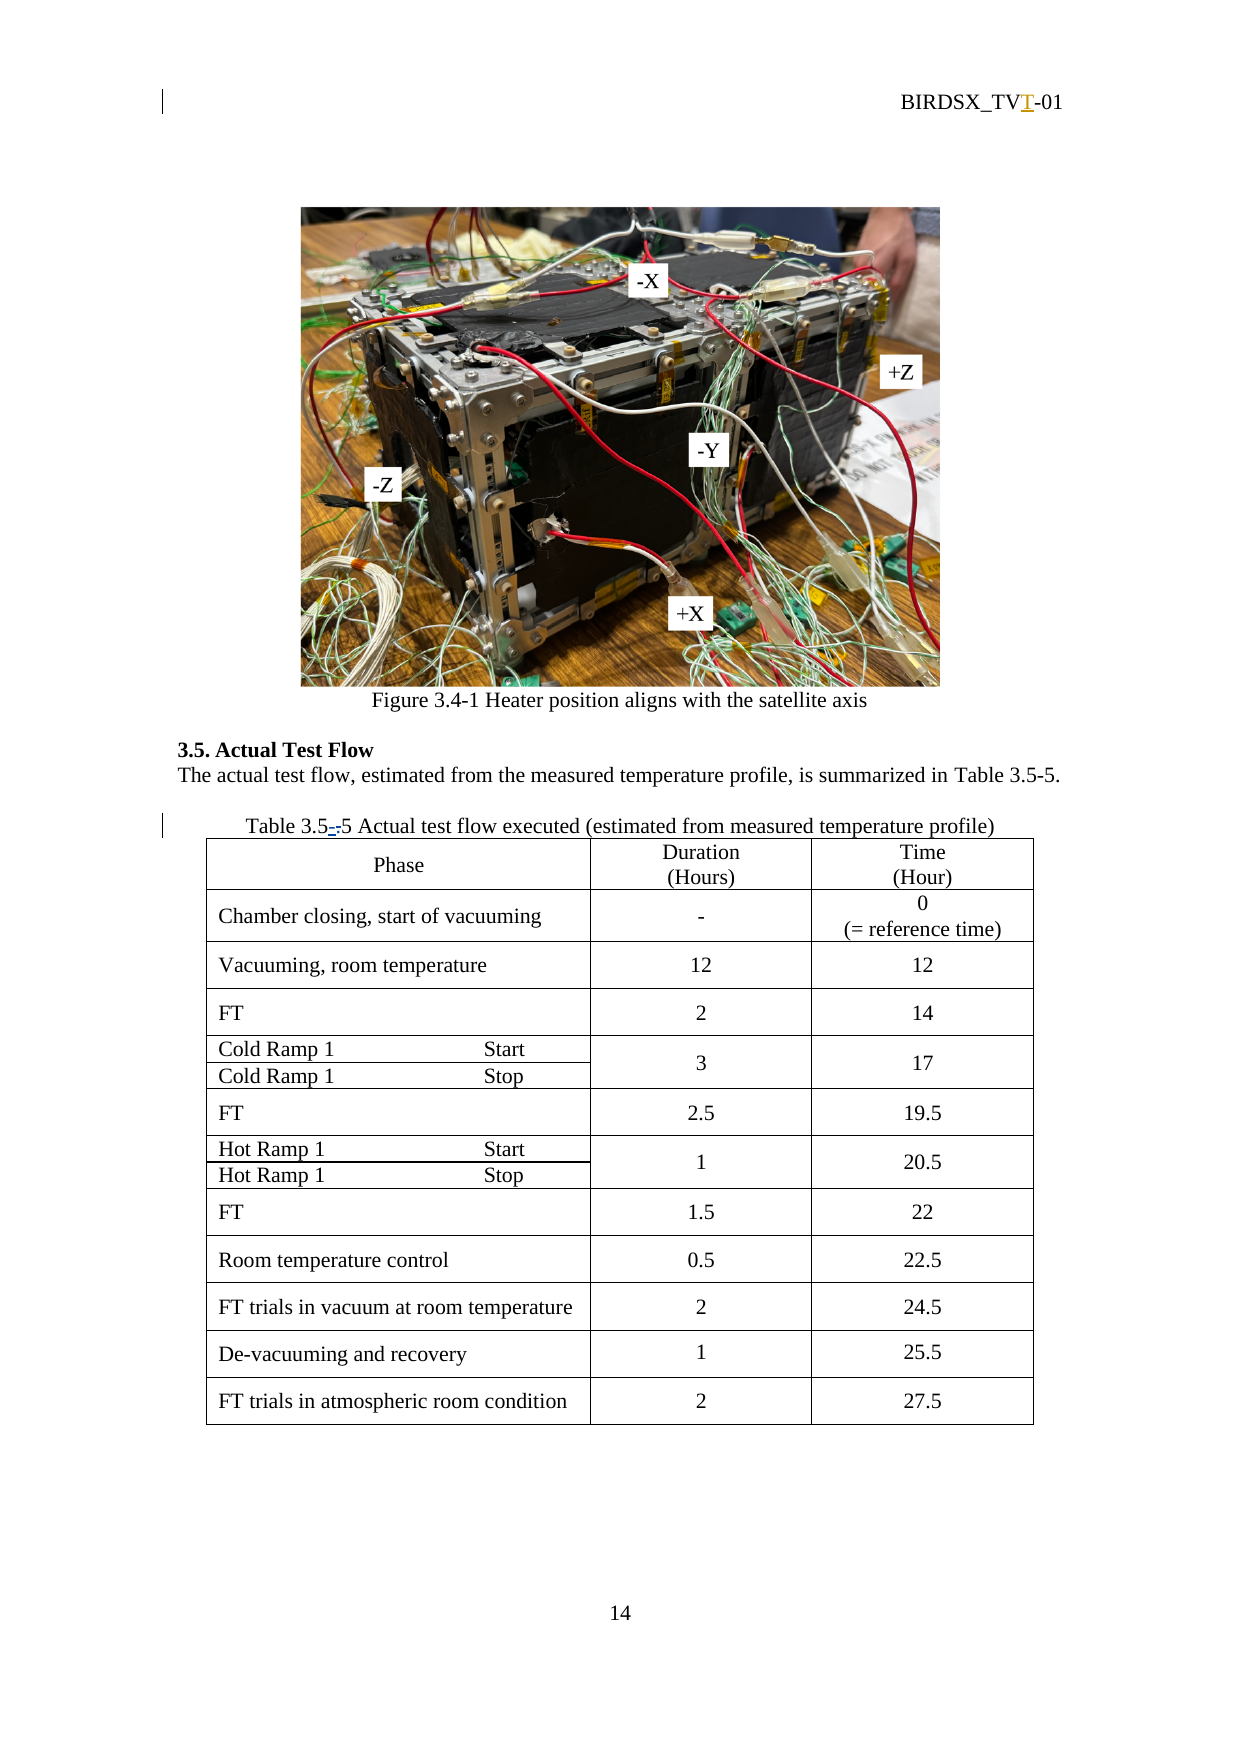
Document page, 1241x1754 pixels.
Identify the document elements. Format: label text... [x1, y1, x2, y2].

table_cell 1 [591, 1331, 811, 1377]
table_header Figure 3.4-1 Heater position aligns with the satellite axis [177, 207, 1062, 712]
table_cell [472, 1089, 590, 1135]
table_cell 27.5 [812, 1378, 1033, 1424]
table_cell 2.5 [591, 1089, 811, 1135]
table_cell De-vacuuming and recovery [207, 1331, 590, 1377]
table_cell Start [472, 1136, 590, 1161]
table_cell FT trials in vacuum at room temperature [207, 1283, 590, 1329]
table_cell 0.5 [591, 1236, 811, 1282]
table_cell 22.5 [812, 1236, 1033, 1282]
table_cell Cold Ramp 1 [207, 1063, 472, 1088]
table_cell 2 [591, 1378, 811, 1424]
subtitle Actual Test Flow [177, 737, 1063, 762]
text Table 3.51 Actual test flow executed (estimated from measured temperature profile) [177, 813, 1063, 838]
table_cell 25.5 [812, 1331, 1033, 1377]
table_cell 3 [591, 1036, 811, 1088]
table_header Time (Hour) [812, 839, 1033, 889]
table_cell Start [472, 1036, 590, 1062]
table_cell FT trials in atmospheric room condition [207, 1378, 590, 1424]
table_cell 22 [812, 1189, 1033, 1235]
picture [299, 206, 941, 687]
table_cell Cold Ramp 1 [207, 1036, 472, 1062]
table_cell 2 [591, 1283, 811, 1329]
table_header Phase [207, 839, 590, 889]
table_cell Hot Ramp 1 [207, 1136, 472, 1161]
table_cell 1 [591, 1136, 811, 1188]
text The actual test flow, estimated from the measured temperature profile, is summarized in Table 3.51. [177, 762, 1063, 787]
table_cell 12 [591, 942, 811, 988]
table_cell 2 [591, 989, 811, 1035]
table_cell 20.5 [812, 1136, 1033, 1188]
table_cell 17 [812, 1036, 1033, 1088]
table_cell FT [207, 1189, 590, 1235]
table_cell 24.5 [812, 1283, 1033, 1329]
table_cell Hot Ramp 1 [207, 1163, 472, 1188]
table_cell Stop [472, 1163, 590, 1188]
table_header Duration (Hours) [591, 839, 811, 889]
table_cell 19.5 [812, 1089, 1033, 1135]
table_cell FT [207, 989, 590, 1035]
table_cell 14 [812, 989, 1033, 1035]
table_cell Stop [472, 1063, 590, 1088]
table_cell FT [207, 1089, 472, 1135]
table_cell Vacuuming, room temperature [207, 942, 590, 988]
table_cell 12 [812, 942, 1033, 988]
table_cell - [591, 890, 811, 941]
table_cell Chamber closing, start of vacuuming [207, 890, 590, 941]
table_cell Room temperature control [207, 1236, 590, 1282]
table_cell 1.5 [591, 1189, 811, 1235]
table_cell 0 (= reference time) [812, 890, 1033, 941]
